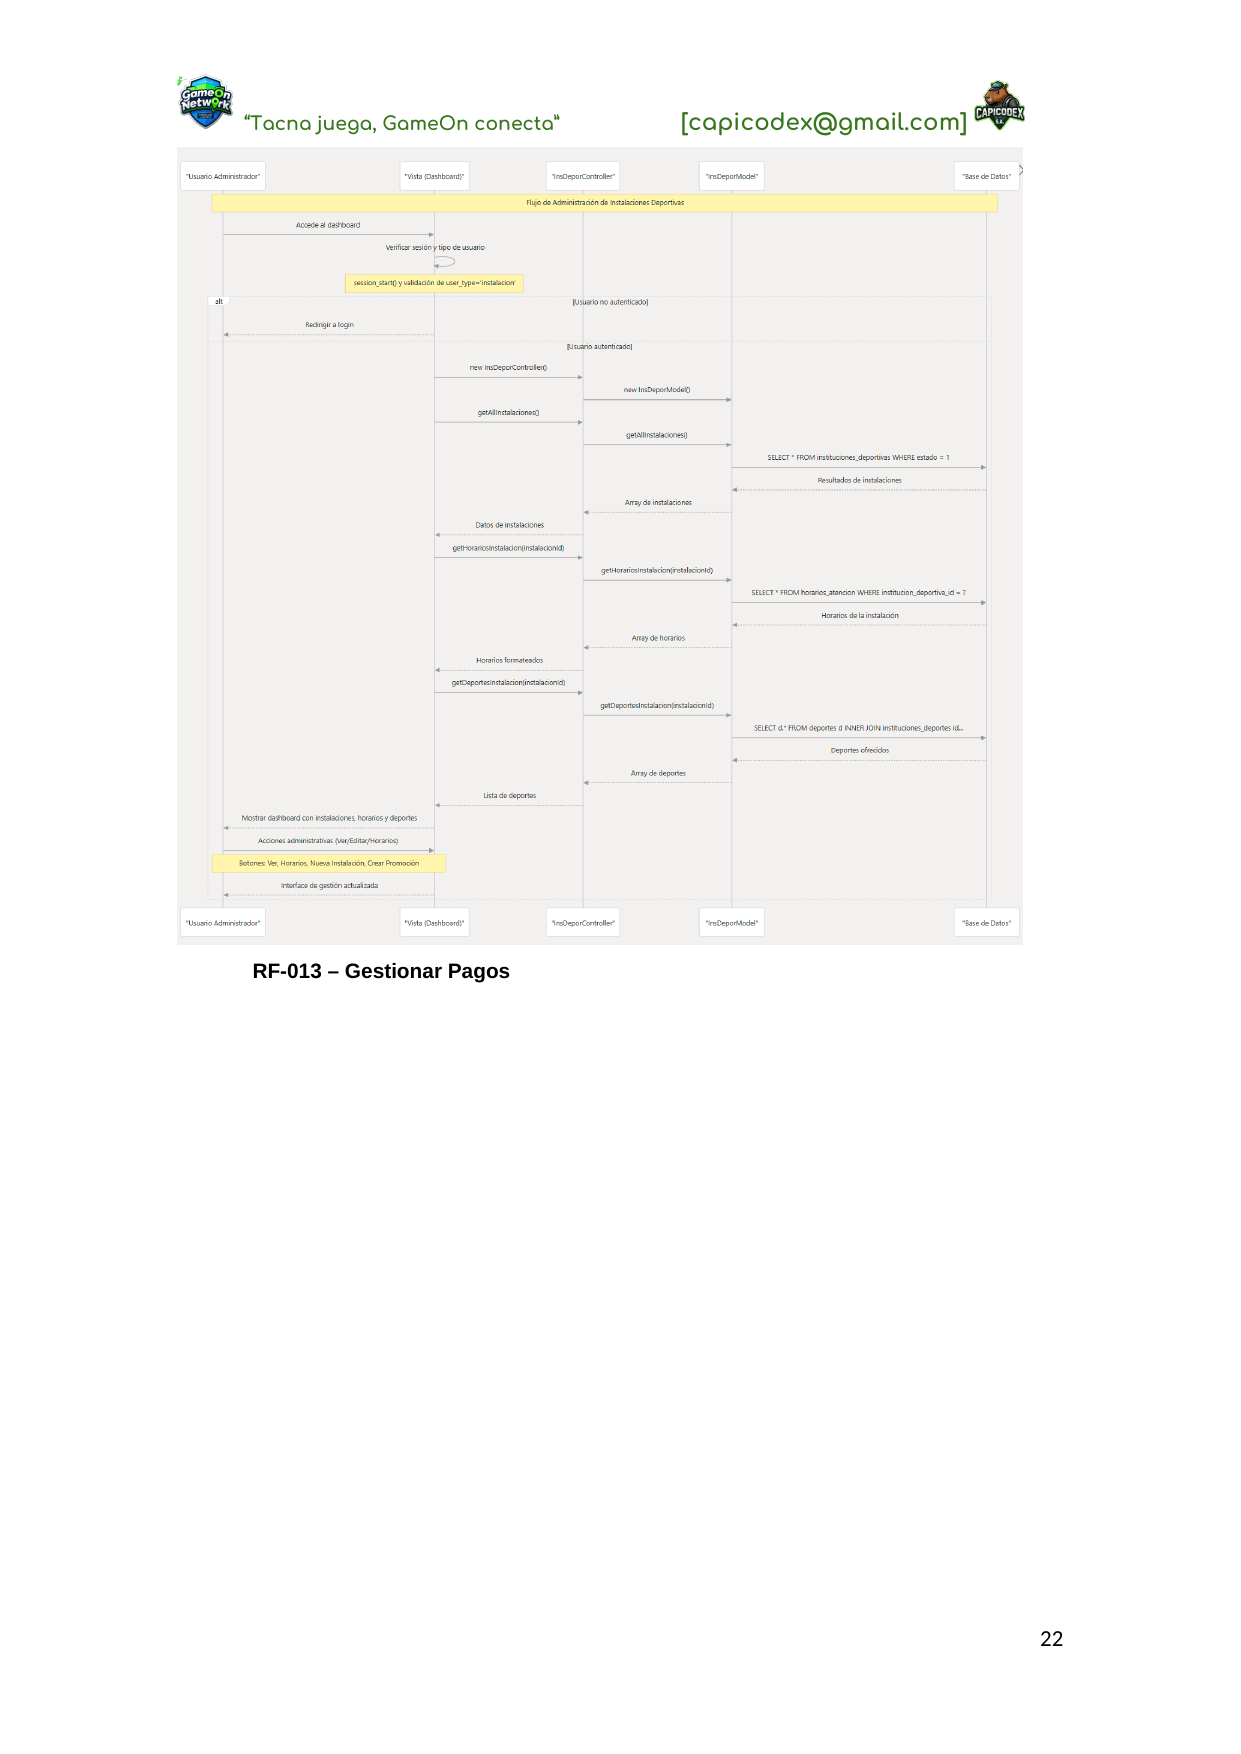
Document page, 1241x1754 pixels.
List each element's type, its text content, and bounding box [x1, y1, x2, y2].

text RF-013 – Gestionar Pagos [252, 958, 1063, 982]
picture [177, 73, 234, 131]
picture [177, 147, 1023, 945]
picture [974, 79, 1026, 131]
